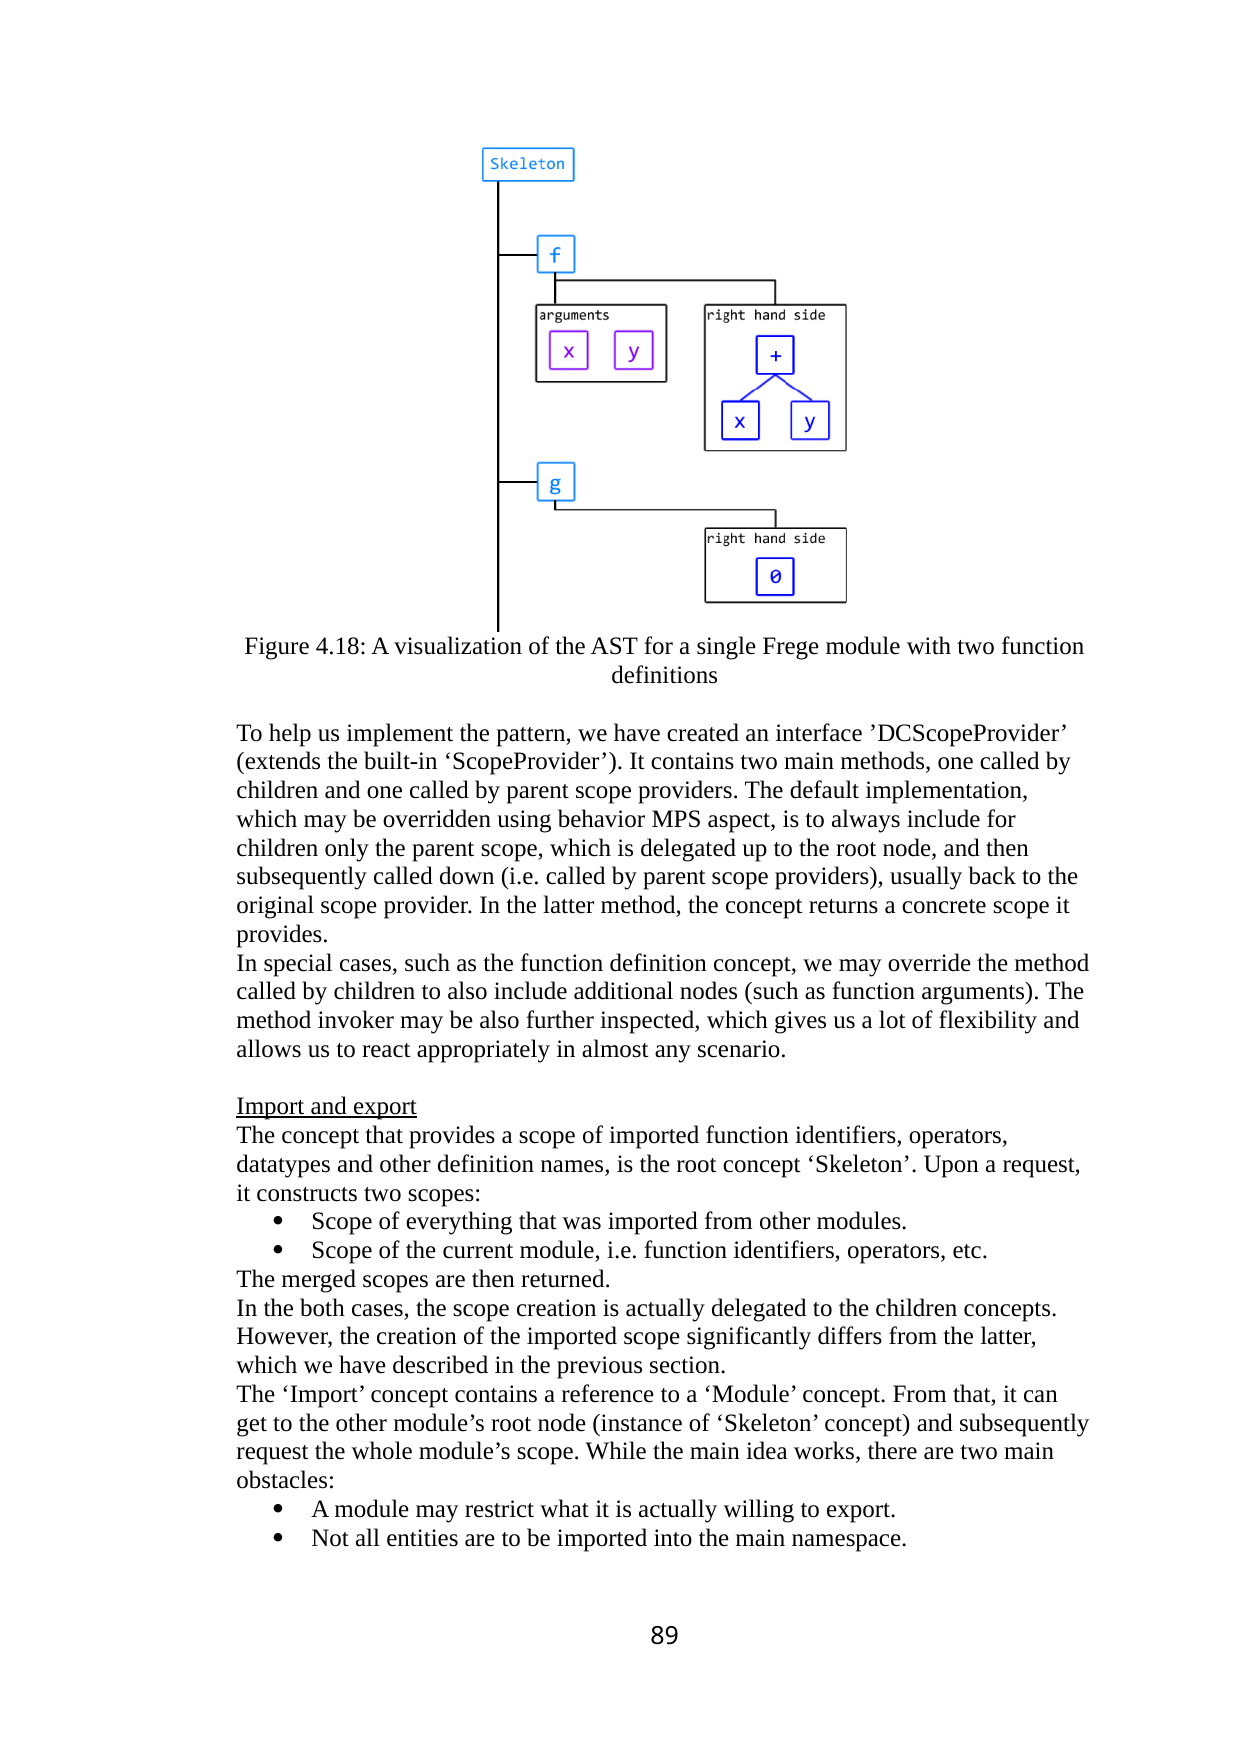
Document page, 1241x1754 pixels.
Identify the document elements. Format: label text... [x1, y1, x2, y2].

list Scope of everything that was imported from other modules. [274, 1206, 1092, 1235]
text In the both cases, the scope creation is actually delegated to the children concepts. However, the creation of the imported scope significantly differs from the latter, which we have described in the previous section. [236, 1293, 1092, 1379]
picture [482, 147, 847, 632]
list Not all entities are to be imported into the main namespace. [274, 1523, 1092, 1551]
text Figure 4.18: A visualization of the AST for a single Frege module with two function definitions [236, 631, 1092, 689]
text To help us implement the pattern, we have created an interface ’DCScopeProvider’ (extends the built-in ‘ScopeProvider’). It contains two main methods, one called by children and one called by parent scope providers. The default implementation, which may be overridden using behavior MPS aspect, is to always include for children only the parent scope, which is delegated up to the root node, and then subsequently called down (i.e. called by parent scope providers), usually back to the original scope provider. In the latter method, the concept returns a concrete scope it provides. [236, 718, 1092, 948]
text The concept that provides a scope of imported function identifiers, operators, datatypes and other definition names, is the root concept ‘Skeleton’. Upon a request, it constructs two scopes: [236, 1120, 1092, 1206]
list A module may restrict what it is actually willing to export. [274, 1494, 1092, 1523]
text The merged scopes are then returned. [236, 1264, 1092, 1293]
text The ‘Import’ concept contains a reference to a ‘Module’ concept. From that, it can get to the other module’s root node (instance of ‘Skeleton’ concept) and subsequently request the whole module’s scope. While the main idea works, there are two main obstacles: [236, 1379, 1092, 1494]
text Import and export [236, 1091, 1092, 1120]
list Scope of the current module, i.e. function identifiers, operators, etc. [274, 1235, 1092, 1264]
text In special cases, such as the function definition concept, we may override the method called by children to also include additional nodes (such as function arguments). The method invoker may be also further inspected, which gives us a lot of flexibility and allows us to react appropriately in almost any scenario. [236, 948, 1092, 1063]
